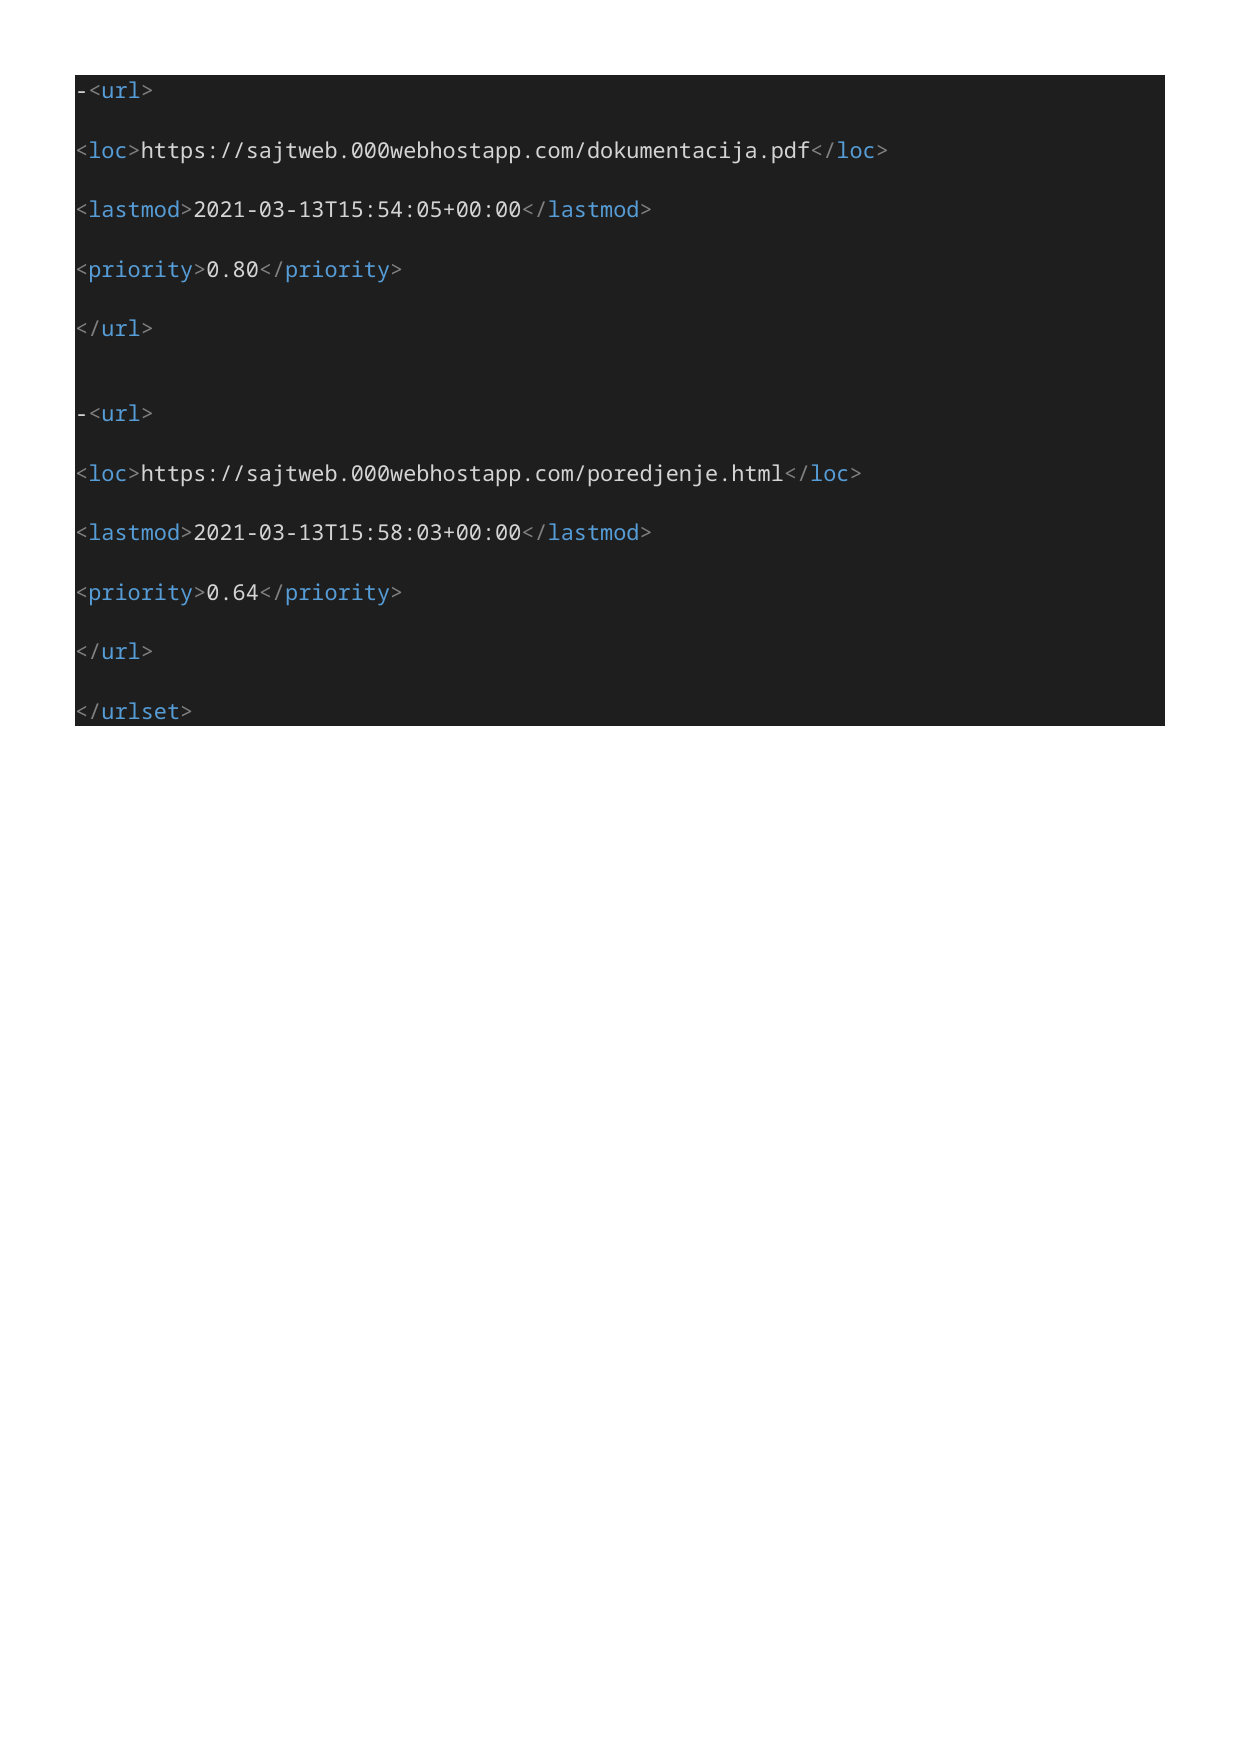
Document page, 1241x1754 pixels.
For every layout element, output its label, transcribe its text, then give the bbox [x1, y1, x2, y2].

text <loc>https://sajtweb.000webhostapp.com/poredjenje.html</loc> [75, 457, 1165, 487]
text </url> [75, 313, 1165, 343]
text <priority>0.64</priority> [75, 577, 1165, 606]
text <loc>https://sajtweb.000webhostapp.com/dokumentacija.pdf</loc> [75, 134, 1165, 164]
text <lastmod>2021-03-13T15:58:03+00:00</lastmod> [75, 517, 1165, 547]
text <lastmod>2021-03-13T15:54:05+00:00</lastmod> [75, 194, 1165, 224]
text </url> [75, 636, 1165, 666]
text </urlset> [75, 696, 1165, 726]
text -<url> [75, 398, 1165, 428]
text <priority>0.80</priority> [75, 254, 1165, 283]
text -<url> [75, 75, 1165, 105]
